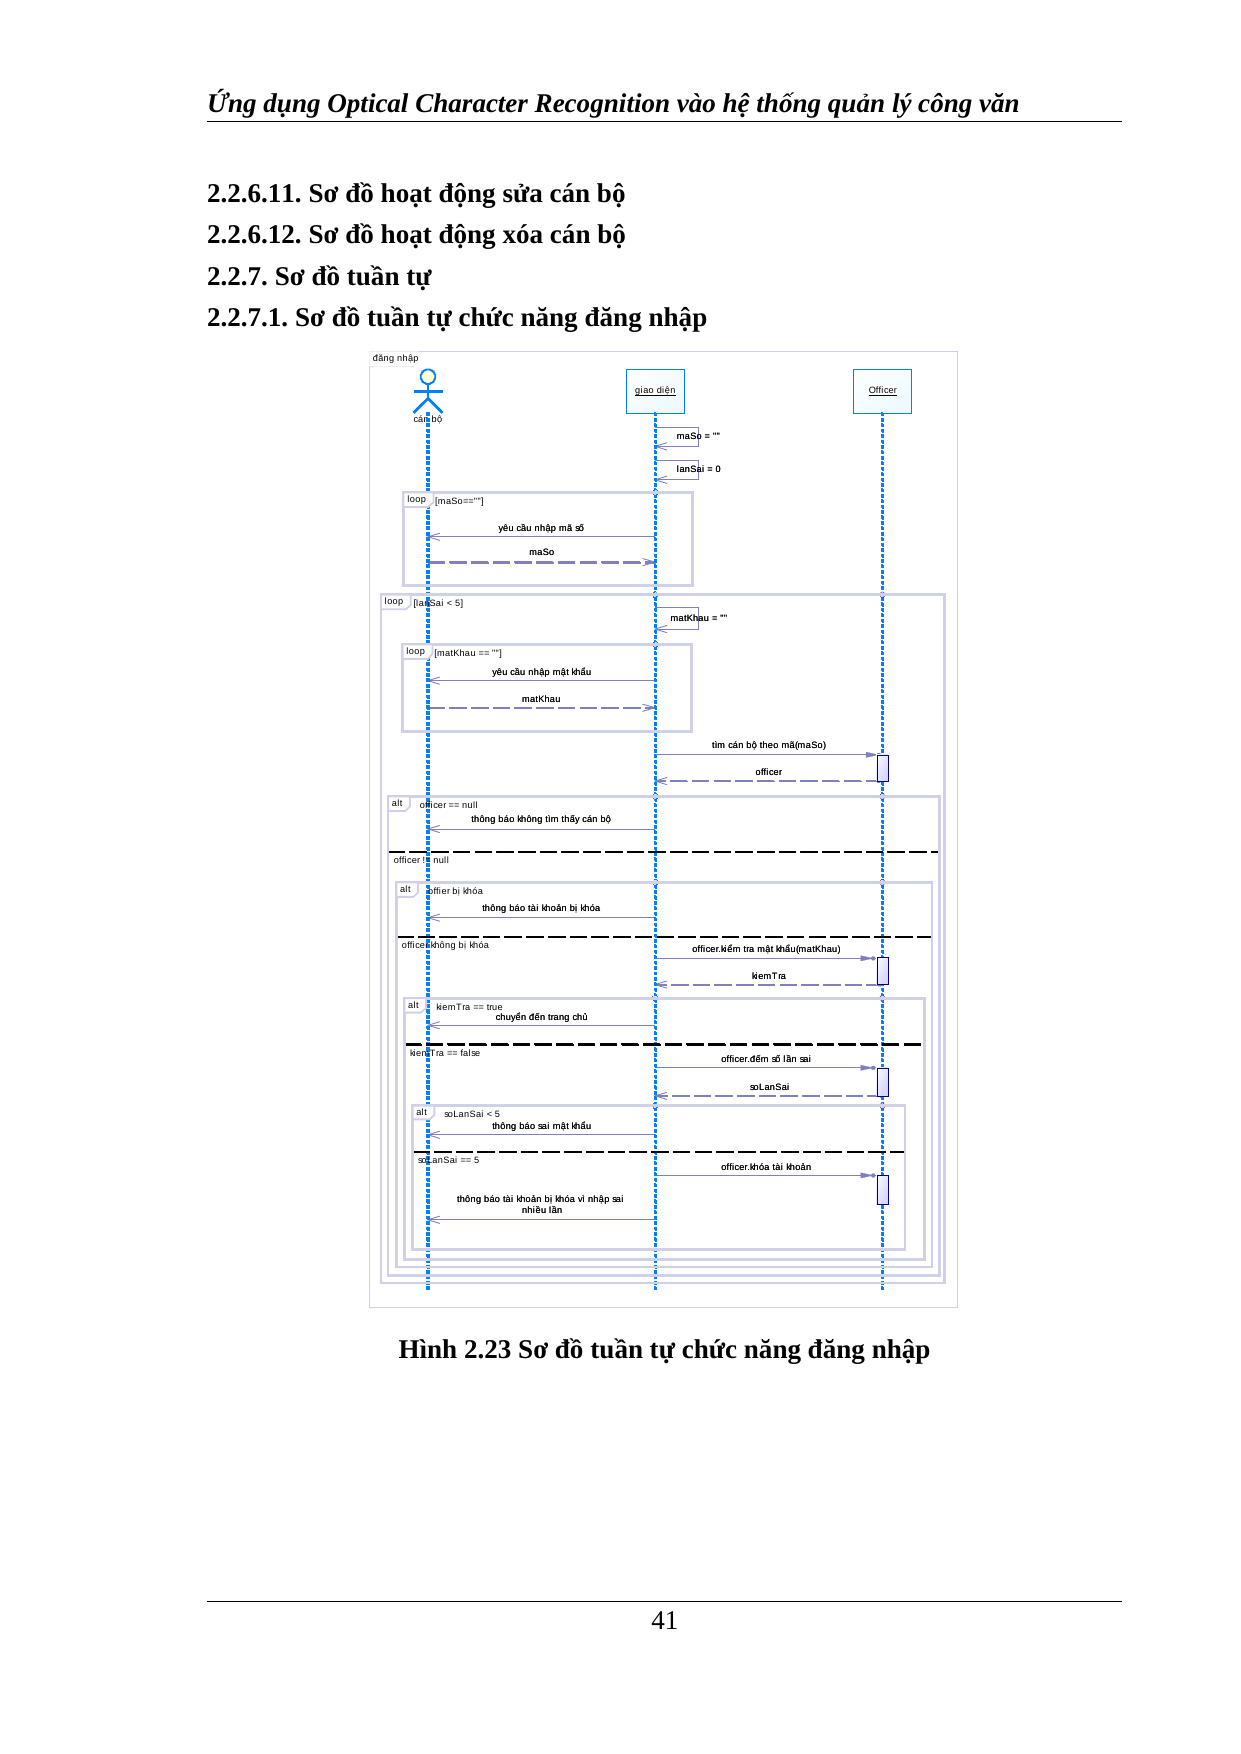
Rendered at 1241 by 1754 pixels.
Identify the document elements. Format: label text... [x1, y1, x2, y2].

subtitle Sơ đồ tuần tự [207, 260, 1122, 291]
subtitle Sơ đồ tuần tự chức năng đăng nhập [207, 302, 1122, 333]
subtitle Sơ đồ hoạt động xóa cán bộ [207, 219, 1122, 250]
subtitle Sơ đồ hoạt động sửa cán bộ [207, 177, 1122, 208]
